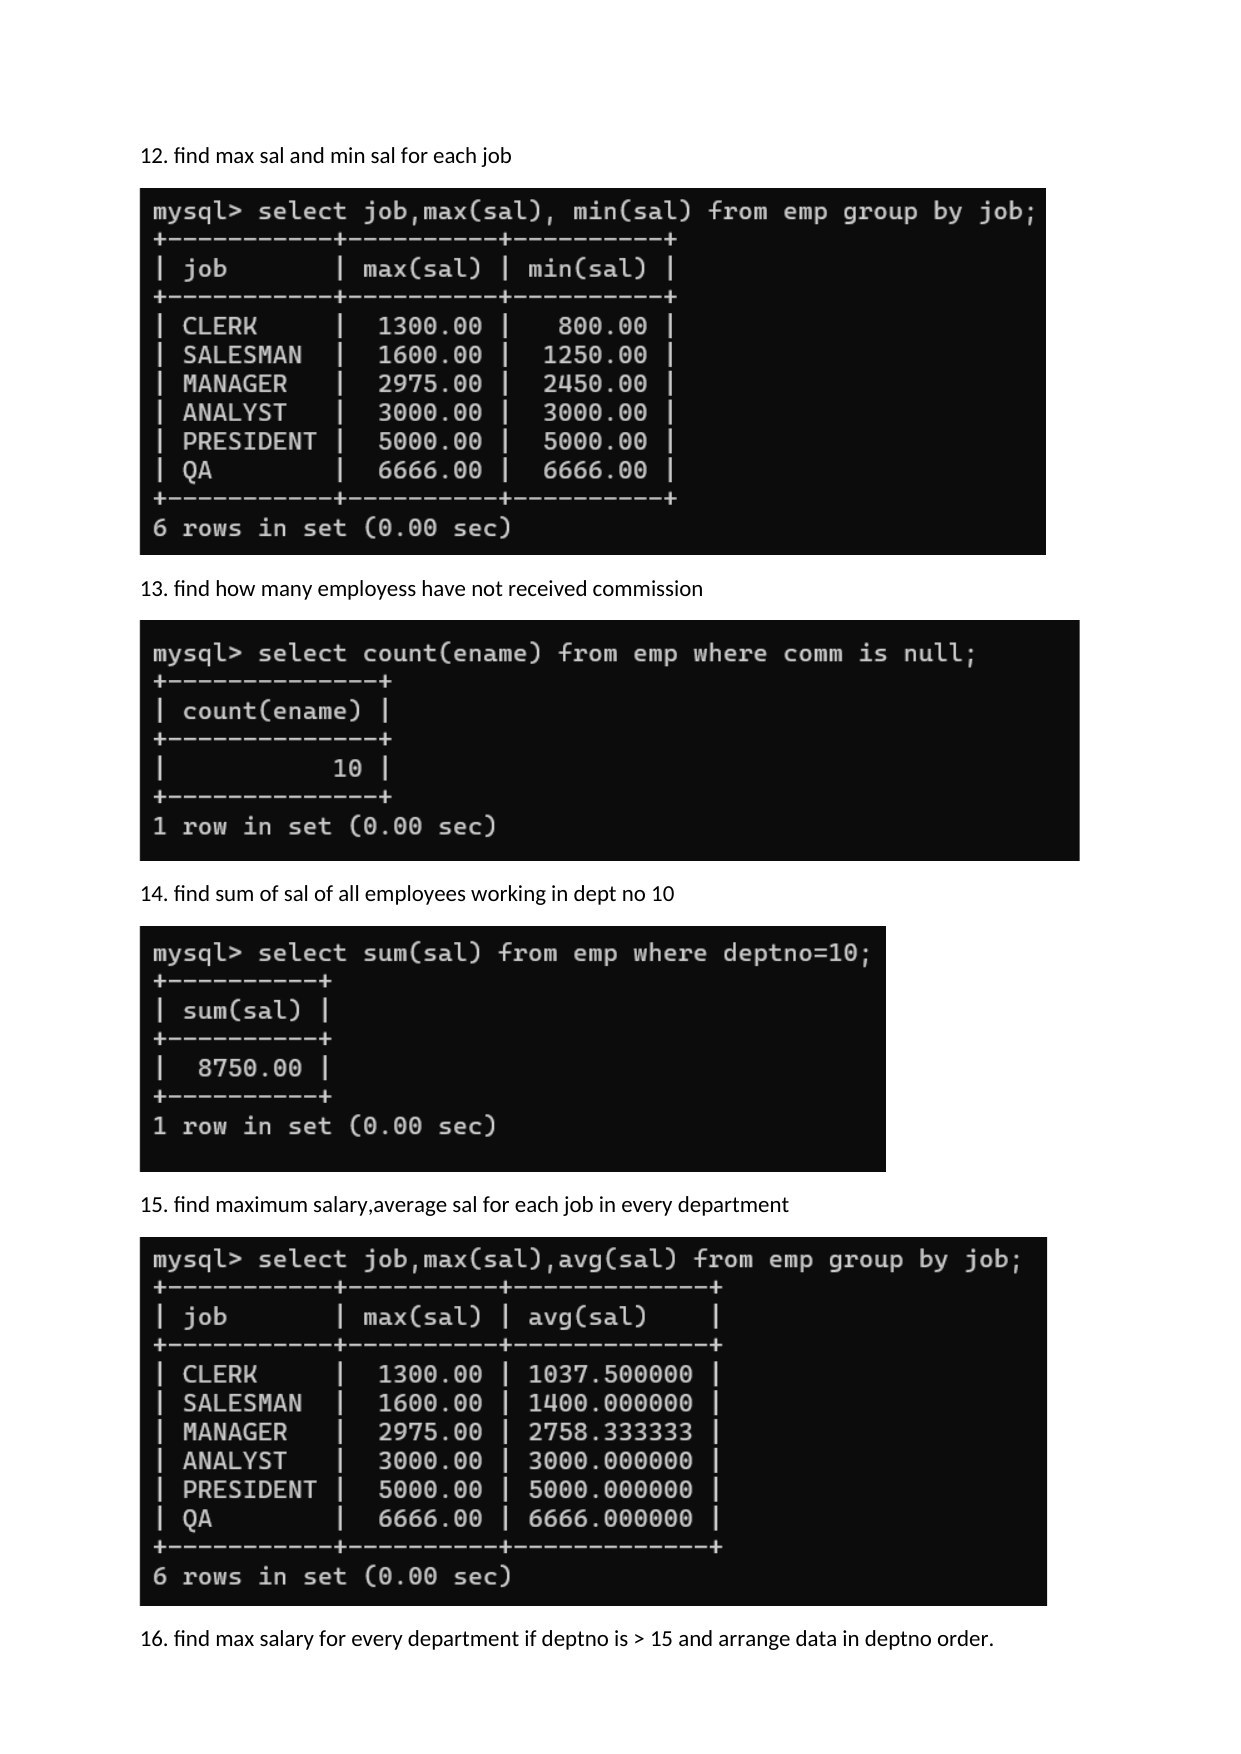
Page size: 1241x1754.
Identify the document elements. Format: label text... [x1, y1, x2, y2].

picture [139, 926, 886, 1172]
text 12. find max sal and min sal for each job [139, 142, 1103, 170]
picture [139, 188, 1046, 555]
text 14. find sum of sal of all employees working in dept no 10 [139, 879, 1103, 907]
picture [139, 1237, 1048, 1606]
text 15. find maximum salary,average sal for each job in every department [139, 1190, 1103, 1218]
text 13. find how many employess have not received commission [139, 574, 1103, 602]
picture [139, 620, 1080, 861]
text 16. find max salary for every department if deptno is > 15 and arrange data in deptno order. [139, 1624, 1103, 1653]
